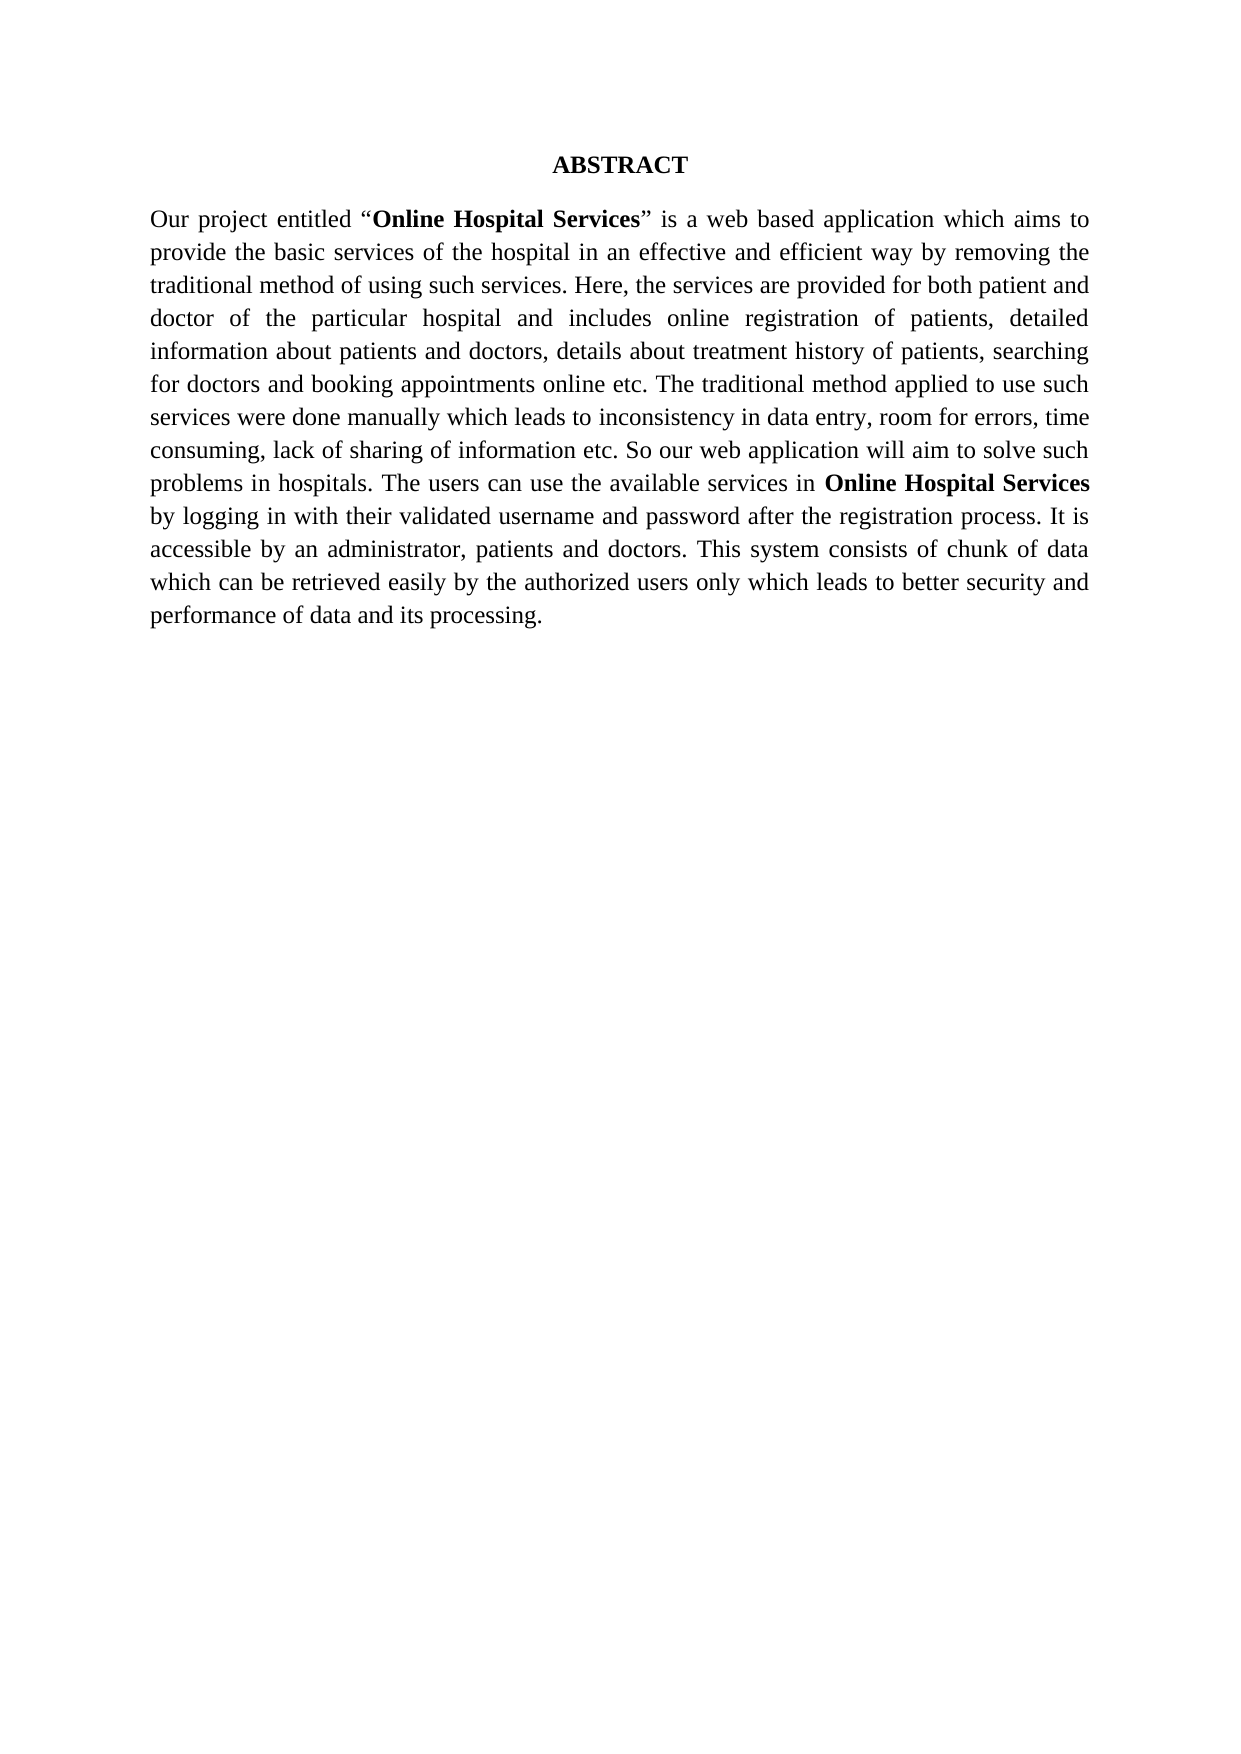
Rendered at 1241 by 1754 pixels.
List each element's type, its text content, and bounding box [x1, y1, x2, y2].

text ABSTRACT [150, 150, 1090, 179]
text Our project entitled “Online Hospital Services” is a web based application which aims to provide the basic services of the hospital in an effective and efficient way by removing the traditional method of using such services. Here, the services are provided for both patient and doctor of the particular hospital and includes online registration of patients, detailed information about patients and doctors, details about treatment history of patients, searching for doctors and booking appointments online etc. The traditional method applied to use such services were done manually which leads to inconsistency in data entry, room for errors, time consuming, lack of sharing of information etc. So our web application will aim to solve such problems in hospitals. The users can use the available services in Online Hospital Services by logging in with their validated username and password after the registration process. It is accessible by an administrator, patients and doctors. This system consists of chunk of data which can be retrieved easily by the authorized users only which leads to better security and performance of data and its processing. [150, 204, 1090, 629]
